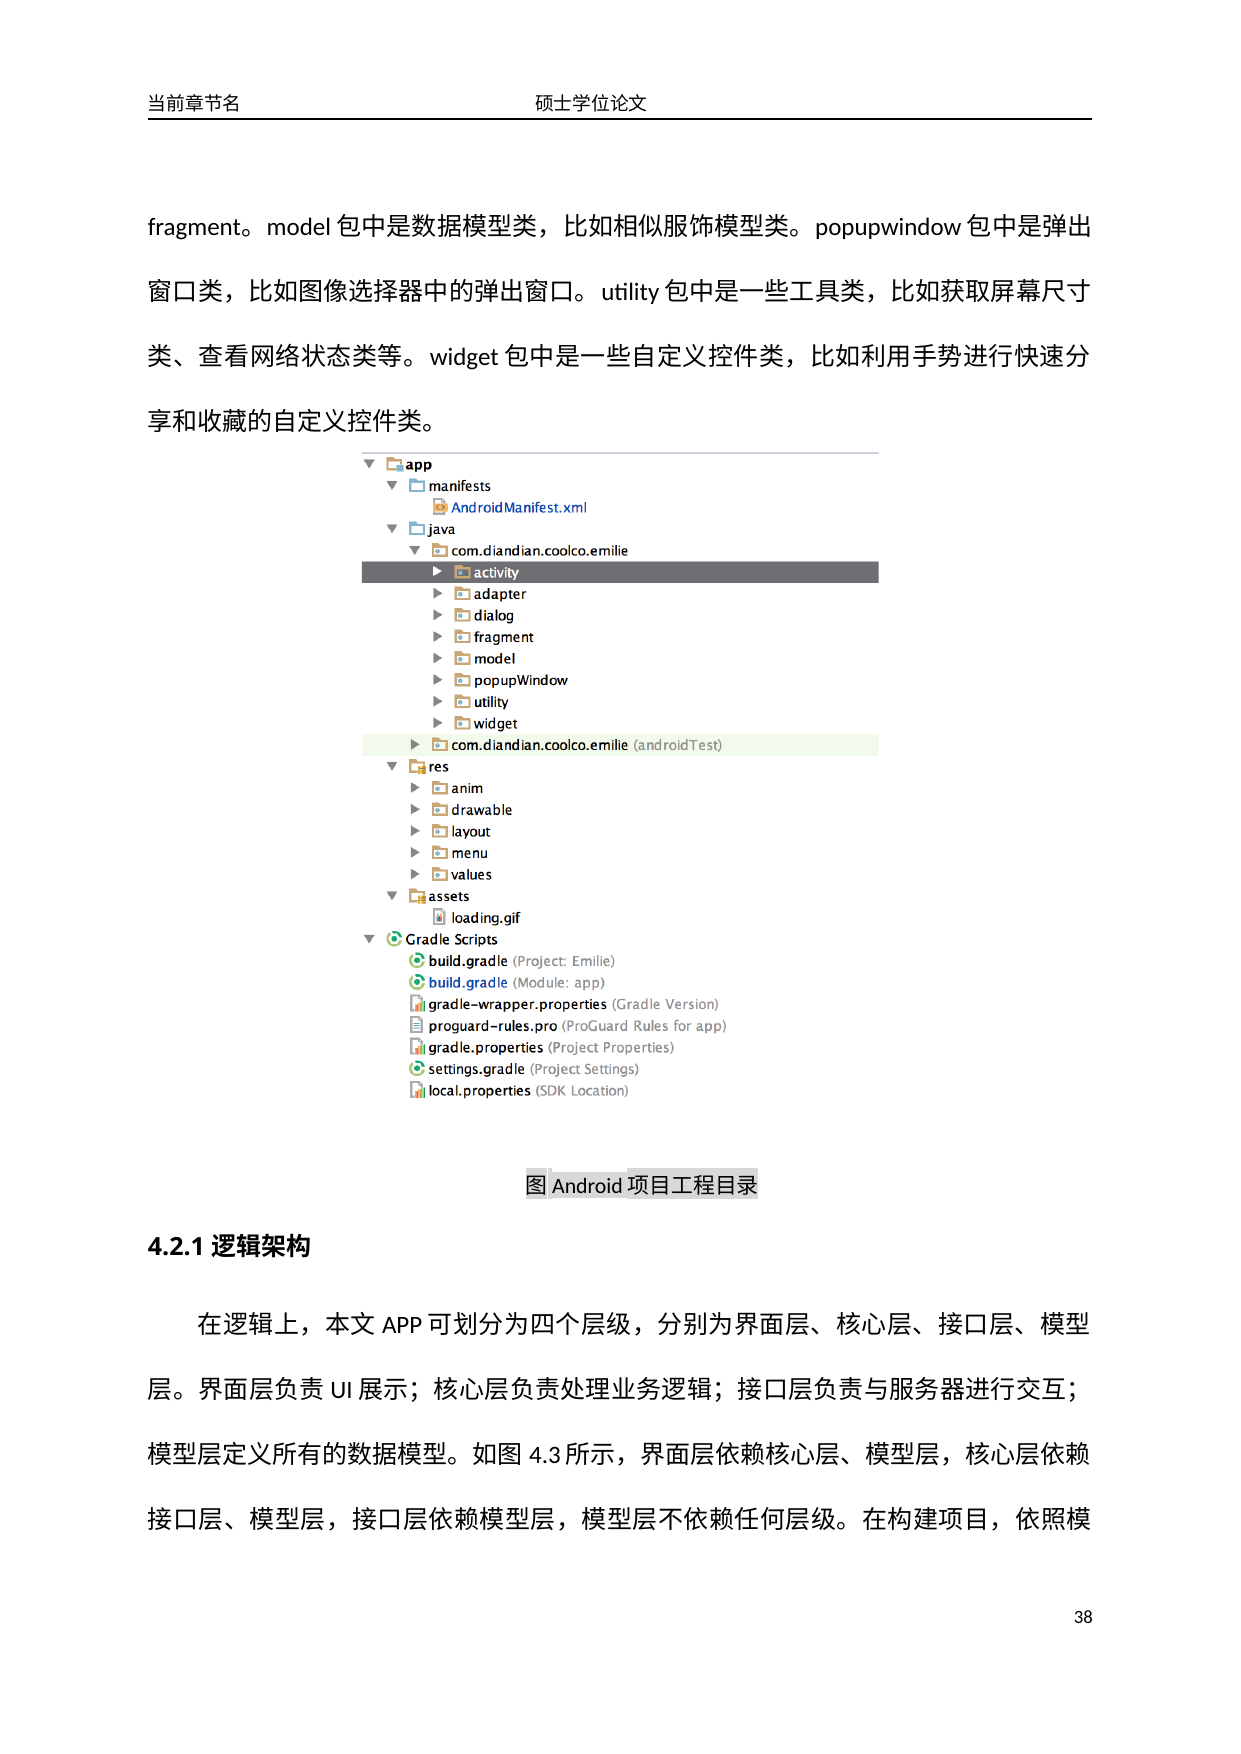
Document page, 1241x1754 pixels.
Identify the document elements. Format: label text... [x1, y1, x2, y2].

picture [361, 452, 879, 1143]
subtitle 4.2.1 逻辑架构 [148, 1212, 1092, 1277]
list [148, 1290, 1092, 1550]
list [148, 192, 1092, 452]
